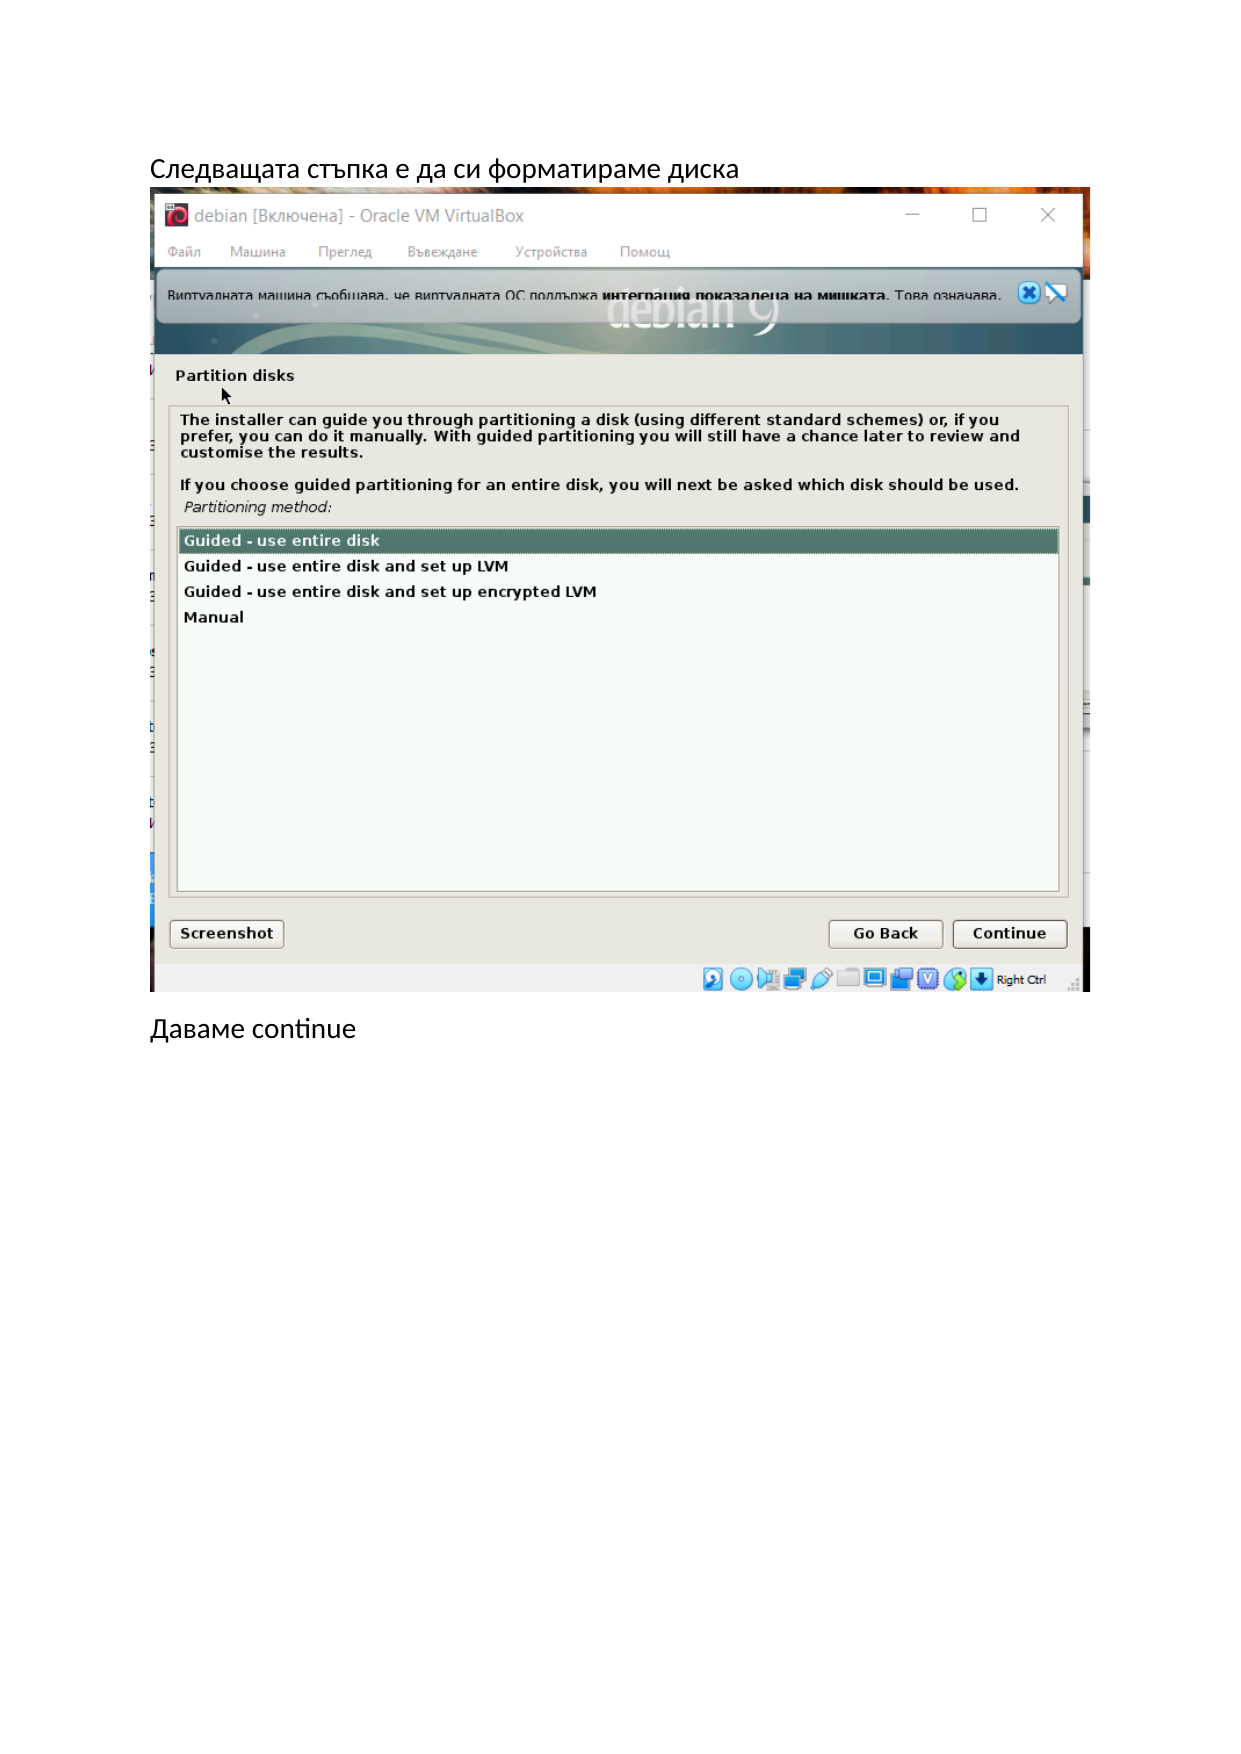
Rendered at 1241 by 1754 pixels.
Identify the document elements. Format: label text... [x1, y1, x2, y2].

picture [150, 187, 1091, 992]
text Даваме continue [150, 1010, 1090, 1046]
text Следващата стъпка е да си форматираме диска [150, 150, 1090, 187]
